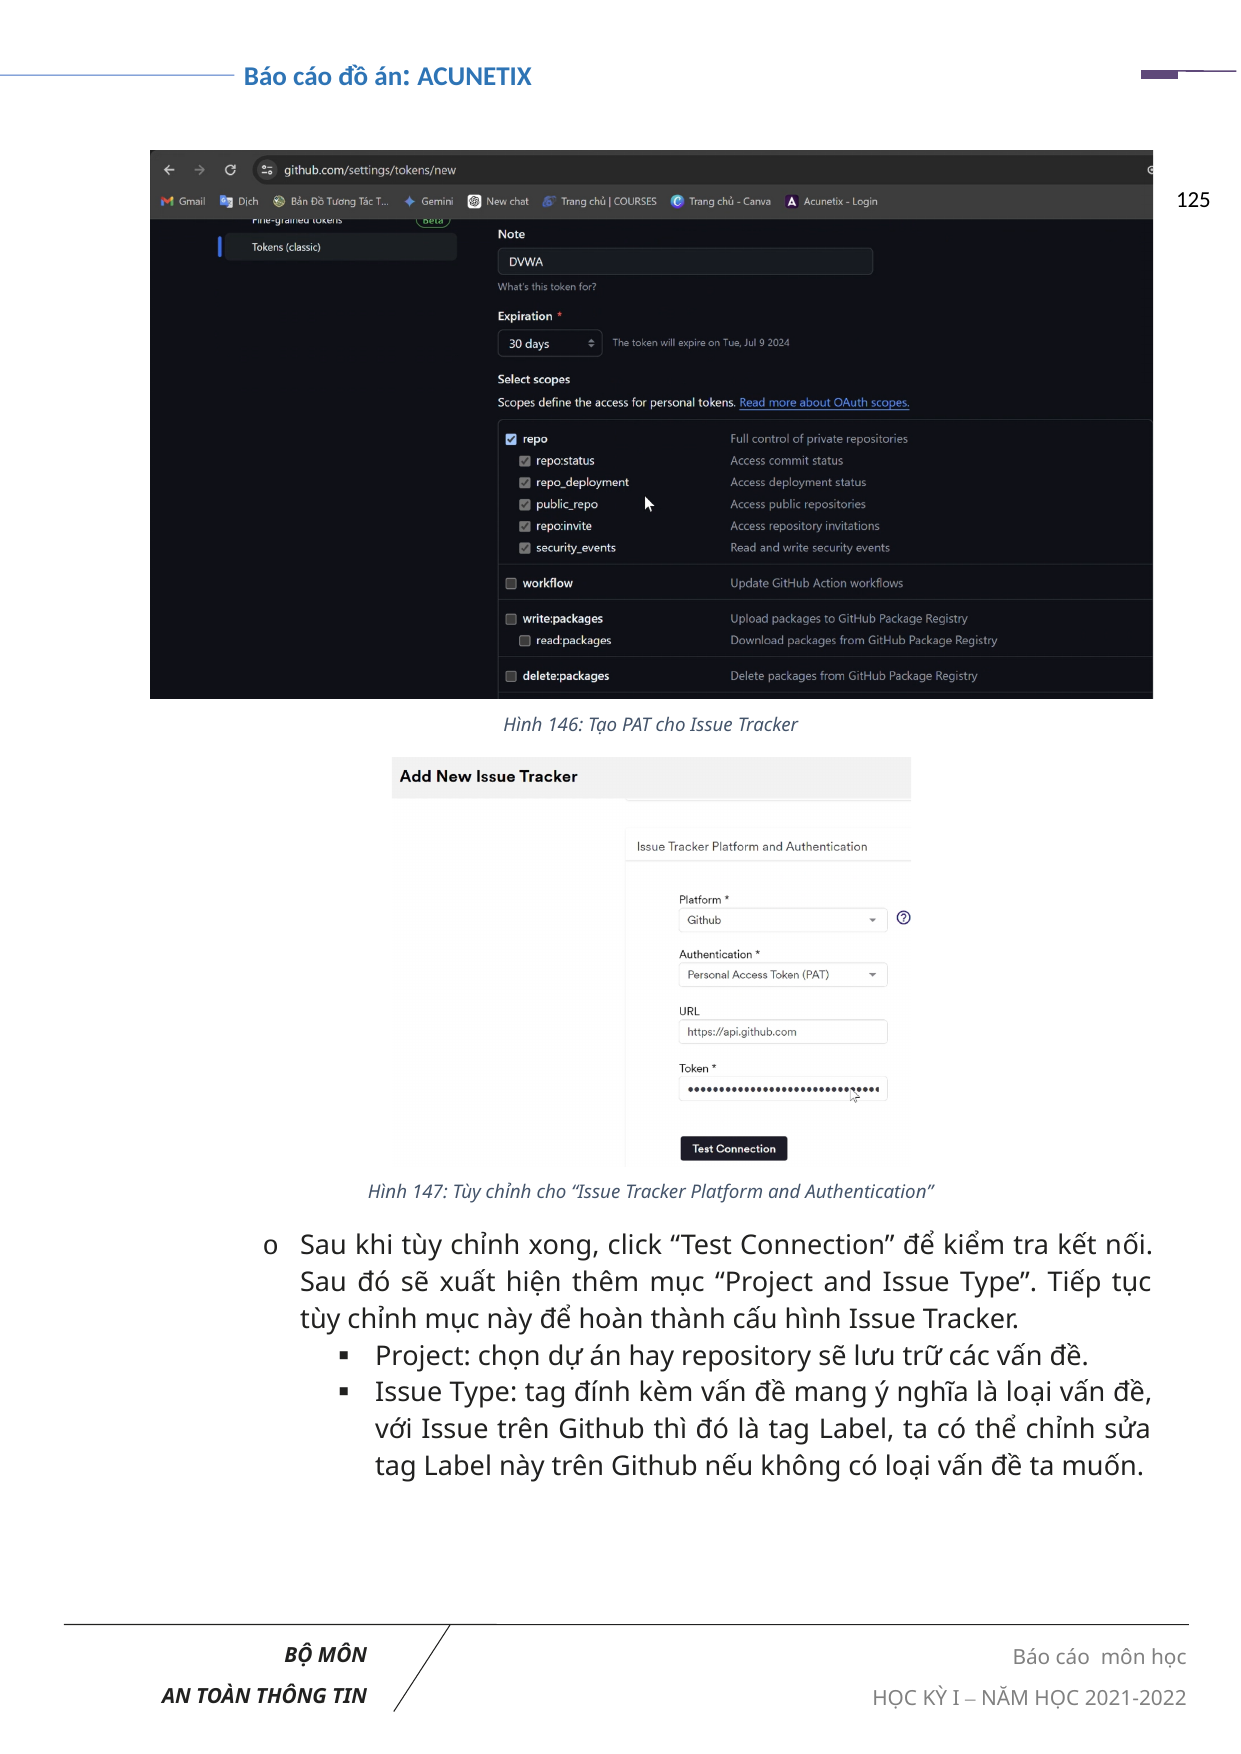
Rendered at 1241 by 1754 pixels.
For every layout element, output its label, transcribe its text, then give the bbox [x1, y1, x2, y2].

picture [150, 150, 1154, 699]
text Hình 146: Tạo PAT cho Issue Tracker [150, 711, 1153, 737]
text Hình 147: Tùy chỉnh cho “Issue Tracker Platform and Authentication” [150, 1179, 1153, 1204]
list Issue Type: tag đính kèm vấn đề mang ý nghĩa là loại vấn đề, với Issue trên Github thì đó là tag Label, ta có thể chỉnh sửa tag Label này trên Github nếu không có loại vấn đề ta muốn. [337, 1373, 1153, 1483]
list Sau khi tùy chỉnh xong, click “Test Connection” để kiểm tra kết nối. Sau đó sẽ xuất hiện thêm mục “Project and Issue Type”. Tiếp tục tùy chỉnh mục này để hoàn thành cấu hình Issue Tracker. [262, 1225, 1153, 1336]
picture [391, 757, 912, 1167]
list Project: chọn dự án hay repository sẽ lưu trữ các vấn đề. [337, 1336, 1153, 1373]
